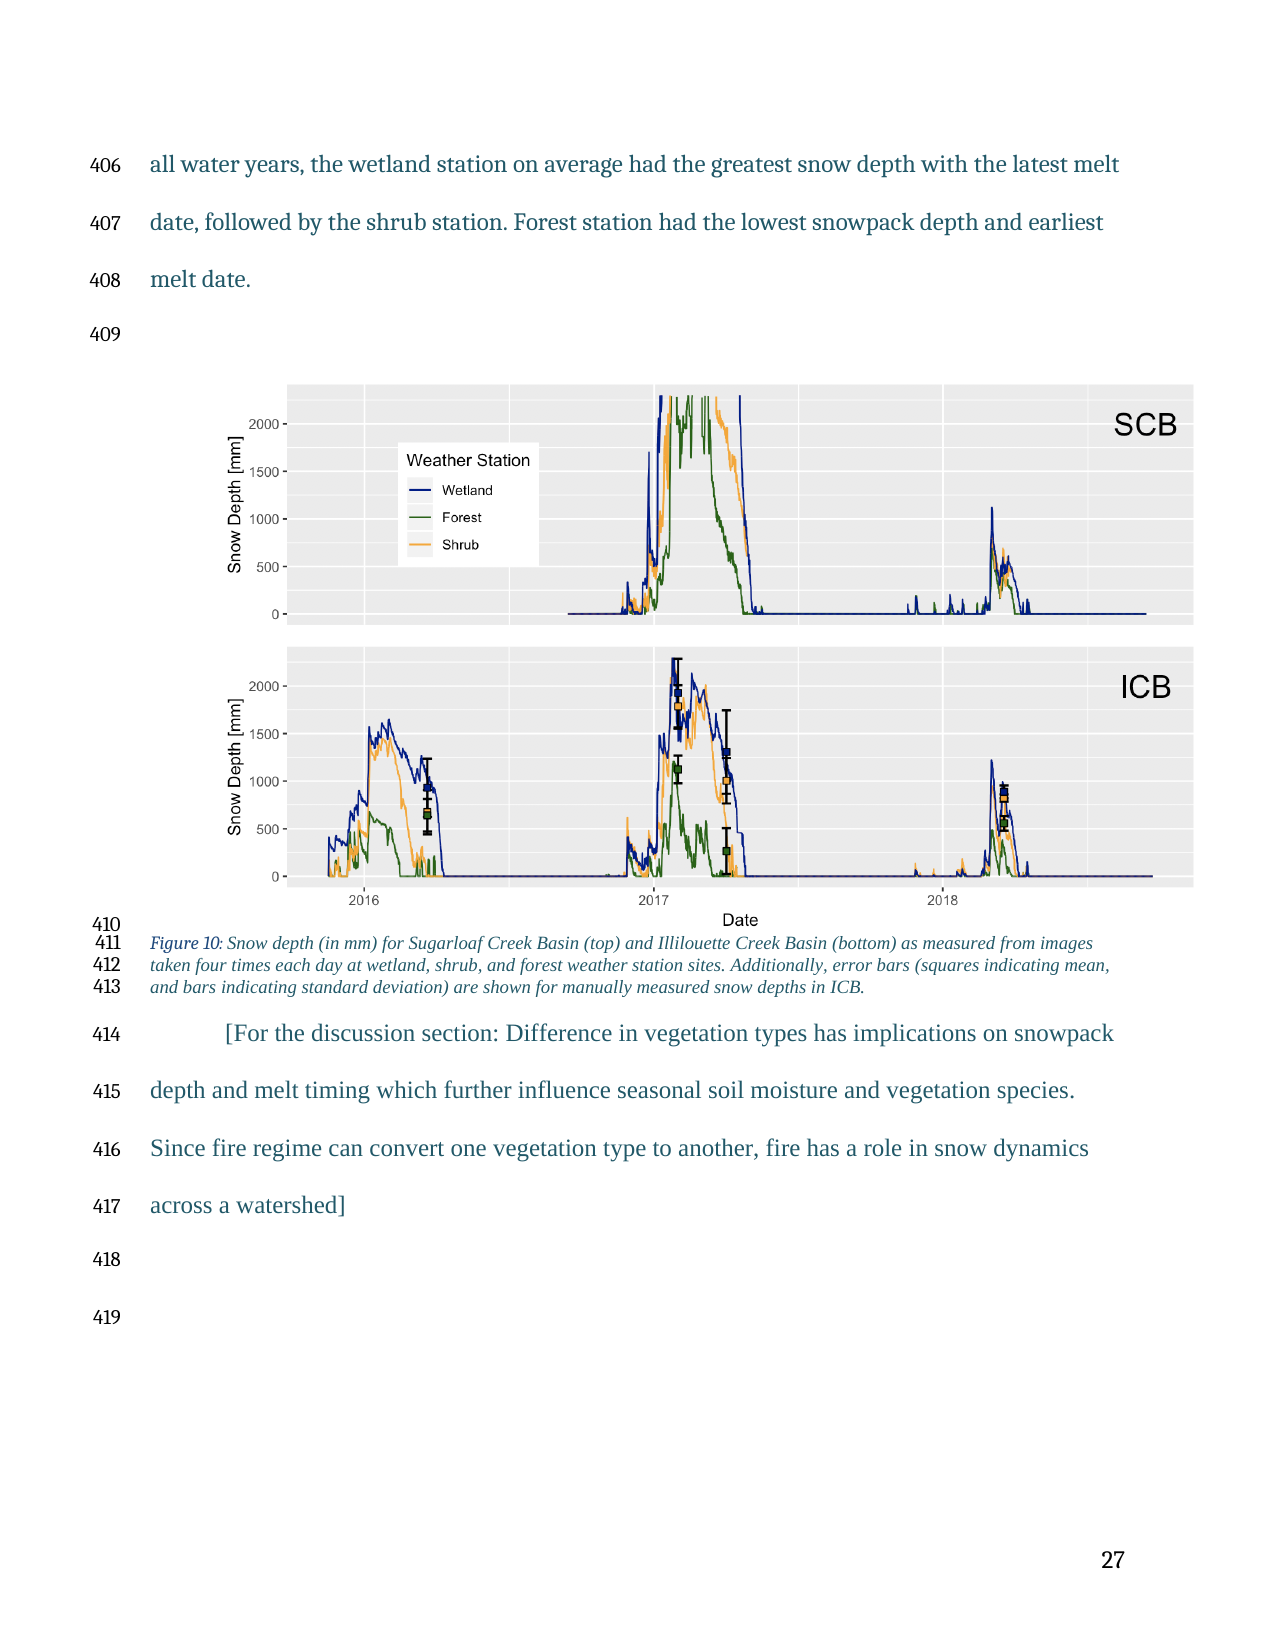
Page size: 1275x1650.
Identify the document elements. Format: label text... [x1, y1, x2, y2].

text Figure 10: Snow depth (in mm) for Sugarloaf Creek Basin (top) and Illilouette Creek Basin (bottom) as measured from images taken four times each day at wetland, shrub, and forest weather station sites. Additionally, error bars (squares indicating mean, and bars indicating standard deviation) are shown for manually measured snow depths in ICB. [150, 932, 1125, 997]
text [For the discussion section: Difference in vegetation types has implications on snowpack depth and melt timing which further influence seasonal soil moisture and vegetation species. Since fire regime can convert one vegetation type to another, fire has a role in snow dynamics across a watershed] [150, 1018, 1125, 1219]
picture [225, 380, 1200, 932]
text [150, 150, 1125, 294]
